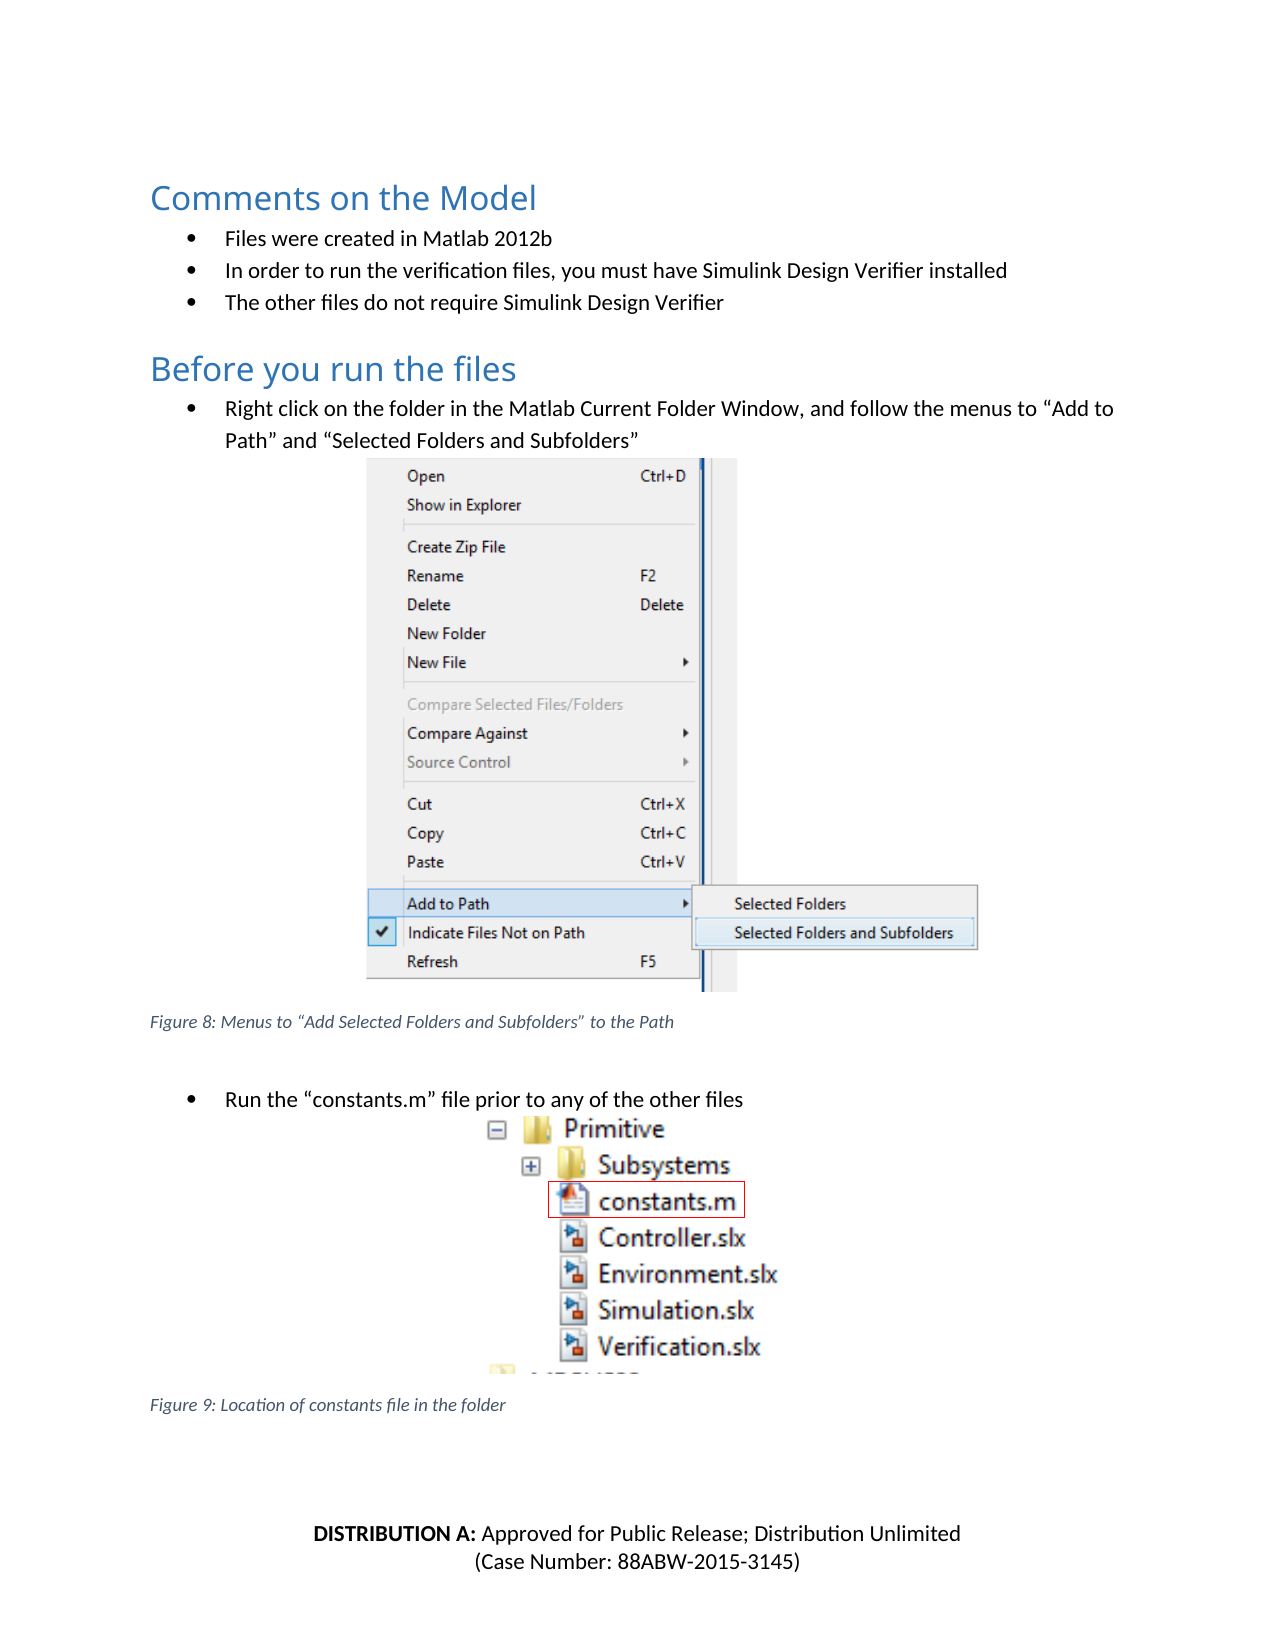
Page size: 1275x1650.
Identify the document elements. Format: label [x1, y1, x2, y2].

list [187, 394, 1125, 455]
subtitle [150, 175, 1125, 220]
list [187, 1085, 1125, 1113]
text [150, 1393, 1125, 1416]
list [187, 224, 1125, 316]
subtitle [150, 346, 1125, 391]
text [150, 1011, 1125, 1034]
picture [475, 1116, 800, 1374]
picture [366, 458, 984, 992]
